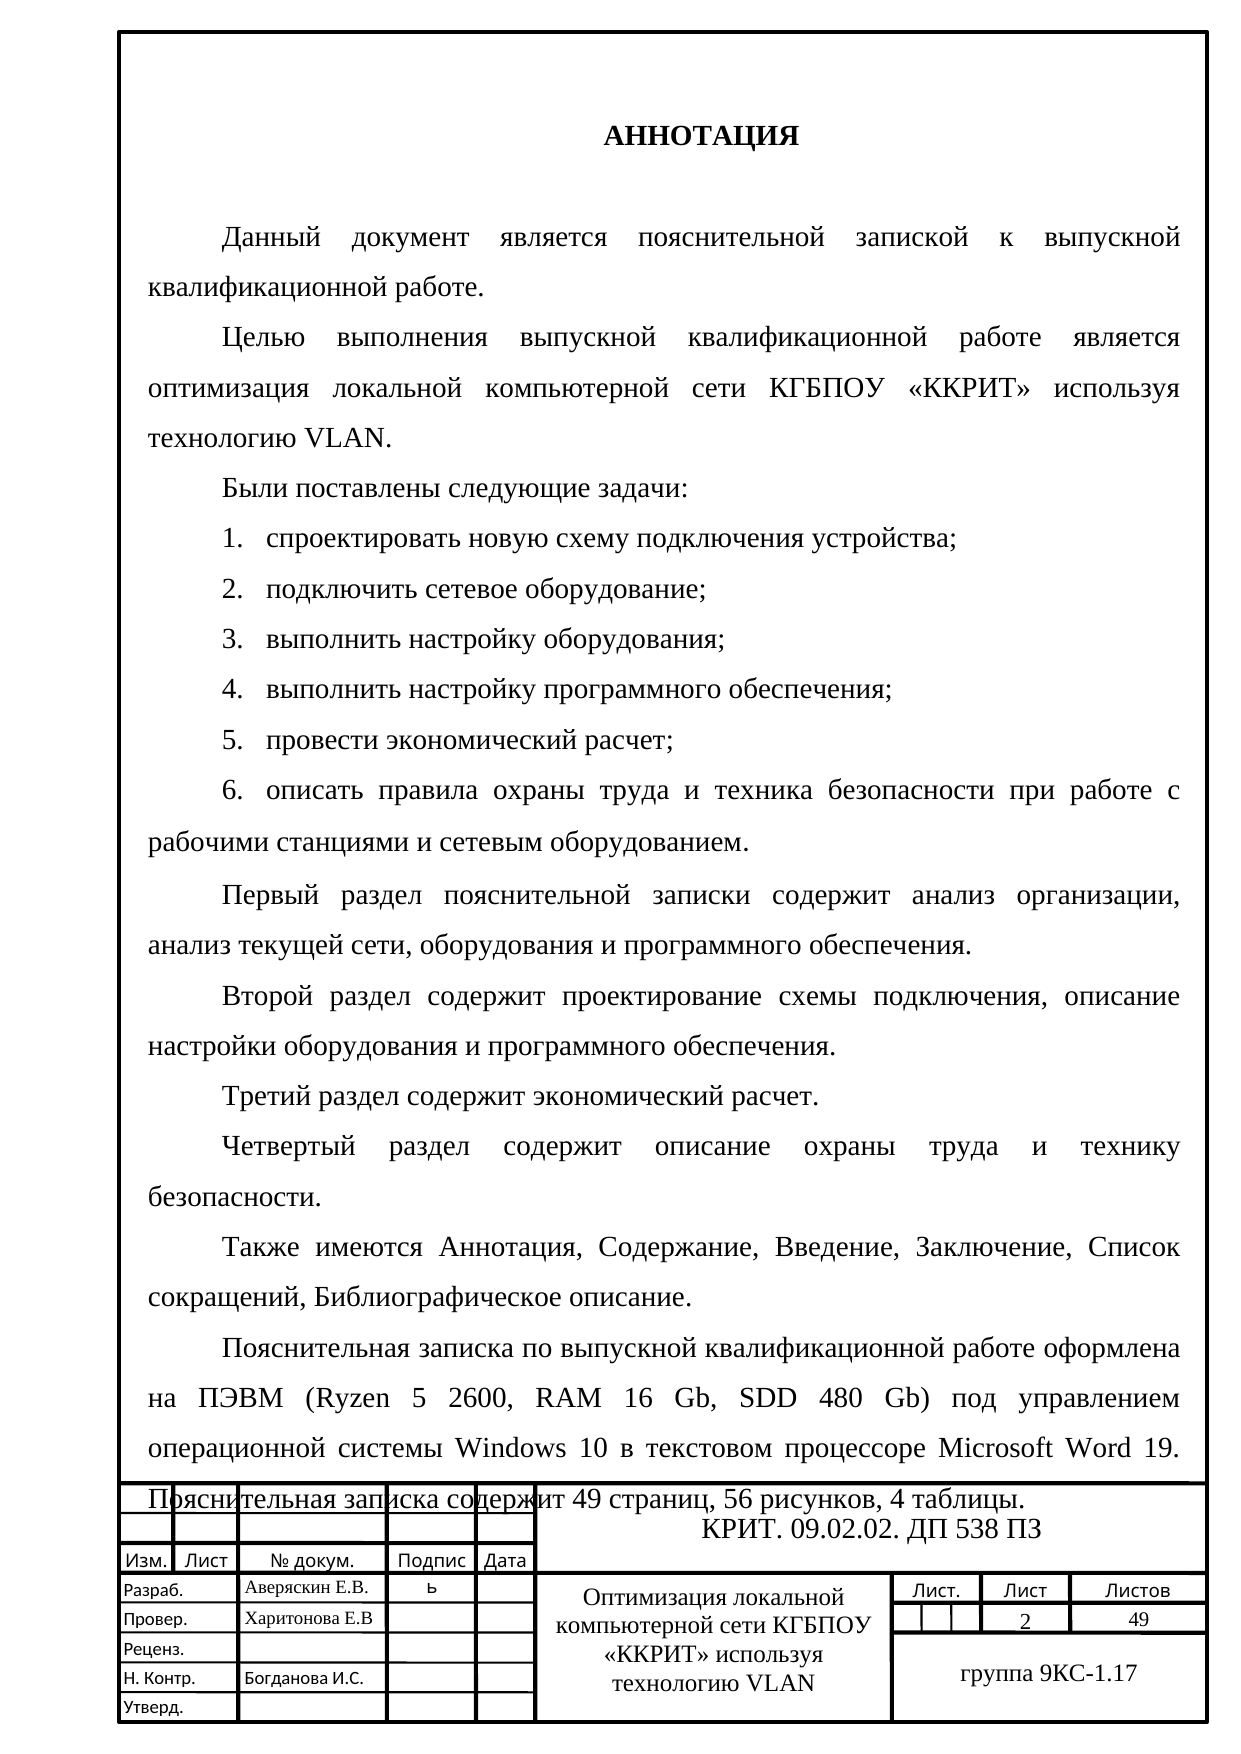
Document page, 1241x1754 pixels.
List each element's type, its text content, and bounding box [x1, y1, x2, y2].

list подключить сетевое оборудование; [148, 571, 1181, 604]
list описать правила охраны труда и техника безопасности при работе с рабочими станциями и сетевым оборудованием. [148, 772, 1181, 859]
text Первый раздел пояснительной записки содержит анализ организации, анализ текущей сети, оборудования и программного обеспечения. [148, 877, 1181, 961]
list провести экономический расчет; [148, 722, 1181, 755]
text Четвертый раздел содержит описание охраны труда и технику безопасности. [148, 1128, 1181, 1212]
text Второй раздел содержит проектирование схемы подключения, описание настройки оборудования и программного обеспечения. [148, 978, 1181, 1061]
text Также имеются Аннотация, Содержание, Введение, Заключение, Список сокращений, Библиографическое описание. [148, 1229, 1181, 1313]
text Целью выполнения выпускной квалификационной работе является оптимизация локальной компьютерной сети КГБПОУ «ККРИТ» используя технологию VLAN. [148, 319, 1181, 453]
text Пояснительная записка по выпускной квалификационной работе оформлена на ПЭВМ (Ryzen 5 2600, RAM 16 Gb, SDD 480 Gb) под управлением операционной системы Windows 10 в текстовом процессоре Microsoft Word 19. Пояснительная записка содержит 49 страниц, 56 рисунков, 4 таблицы. [148, 1330, 1181, 1514]
text Данный документ является пояснительной запиской к выпускной квалификационной работе. [148, 219, 1181, 303]
list выполнить настройку программного обеспечения; [148, 672, 1181, 705]
list спроектировать новую схему подключения устройства; [148, 521, 1181, 554]
text Третий раздел содержит экономический расчет. [148, 1078, 1181, 1112]
list выполнить настройку оборудования; [148, 621, 1181, 655]
text Были поставлены следующие задачи: [148, 470, 1181, 504]
text АННОТАЦИЯ [177, 118, 1152, 152]
